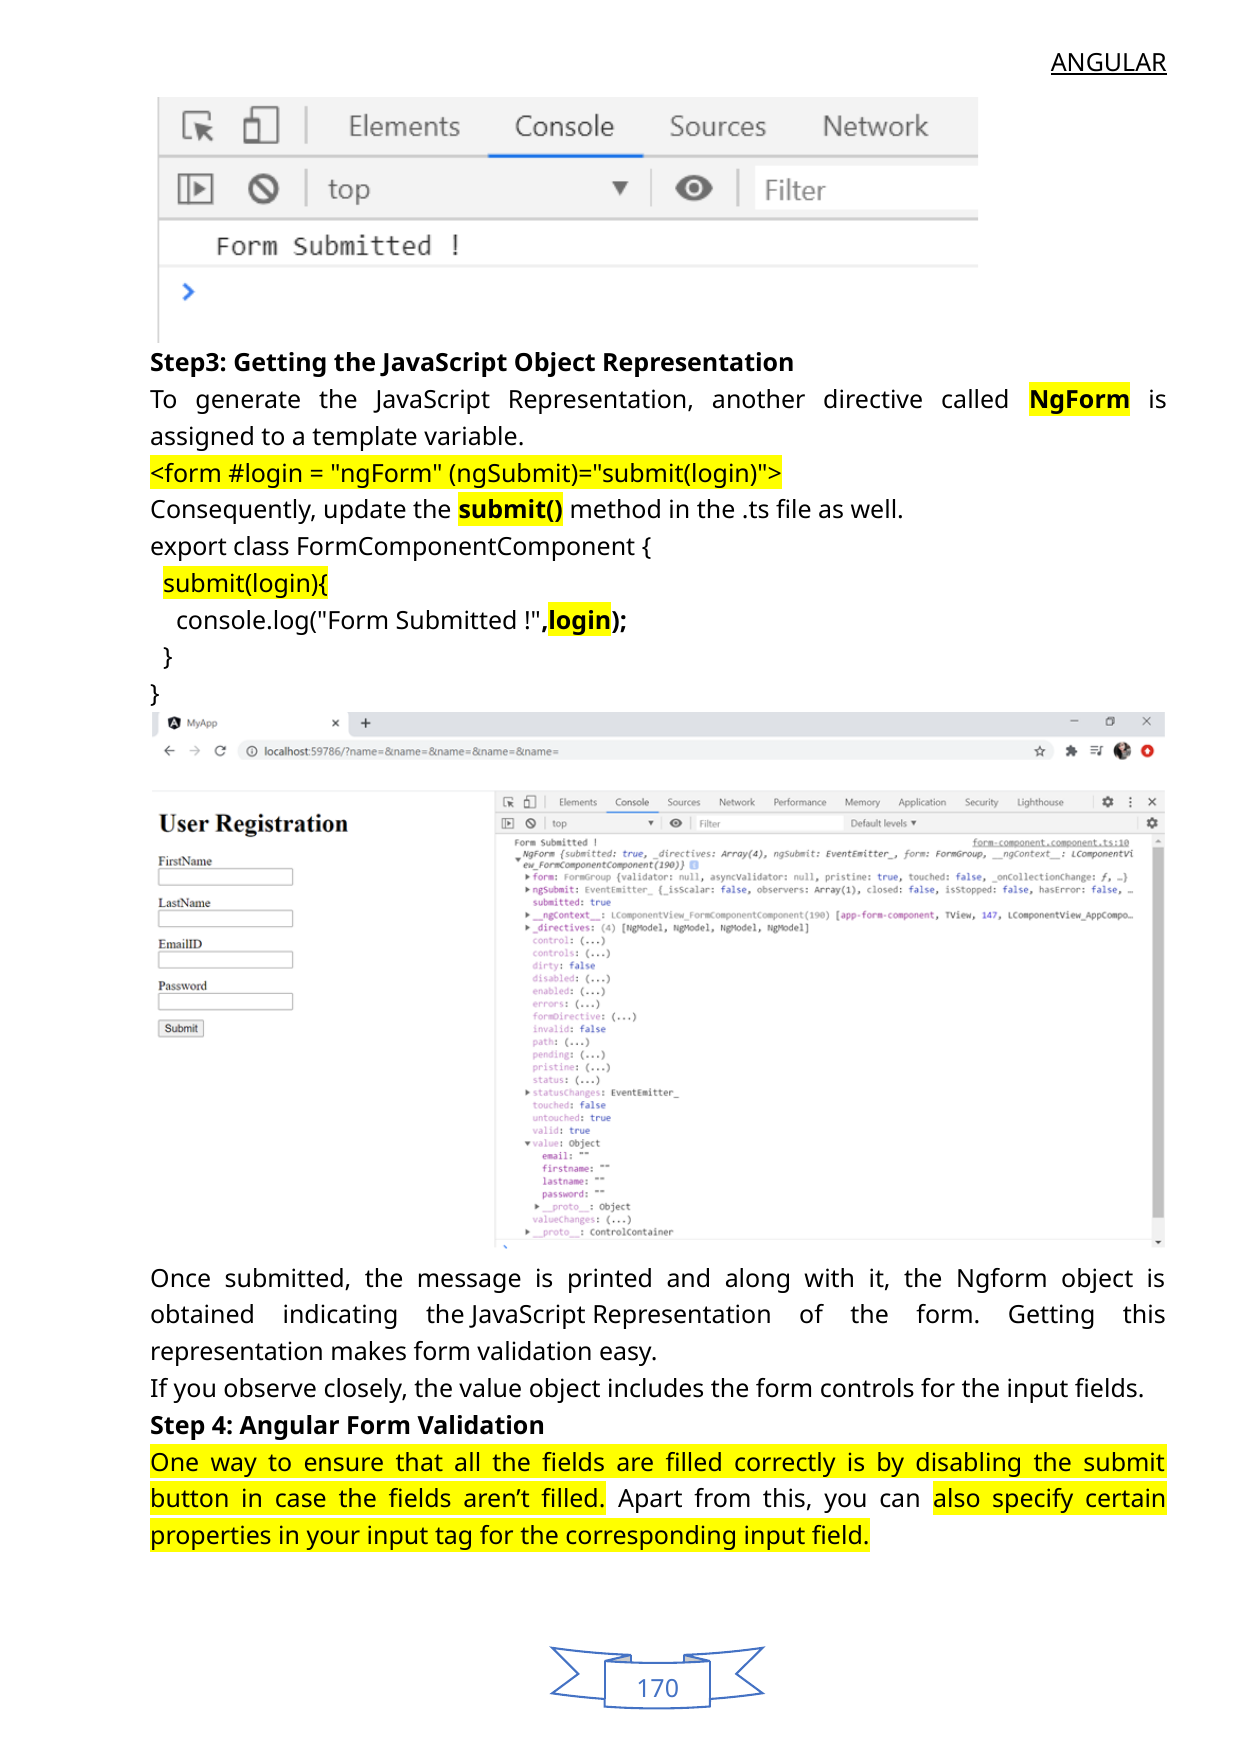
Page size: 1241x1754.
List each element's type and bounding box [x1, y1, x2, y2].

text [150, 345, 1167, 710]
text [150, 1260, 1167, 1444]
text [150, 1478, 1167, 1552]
picture [150, 97, 979, 343]
picture [150, 712, 1167, 1258]
